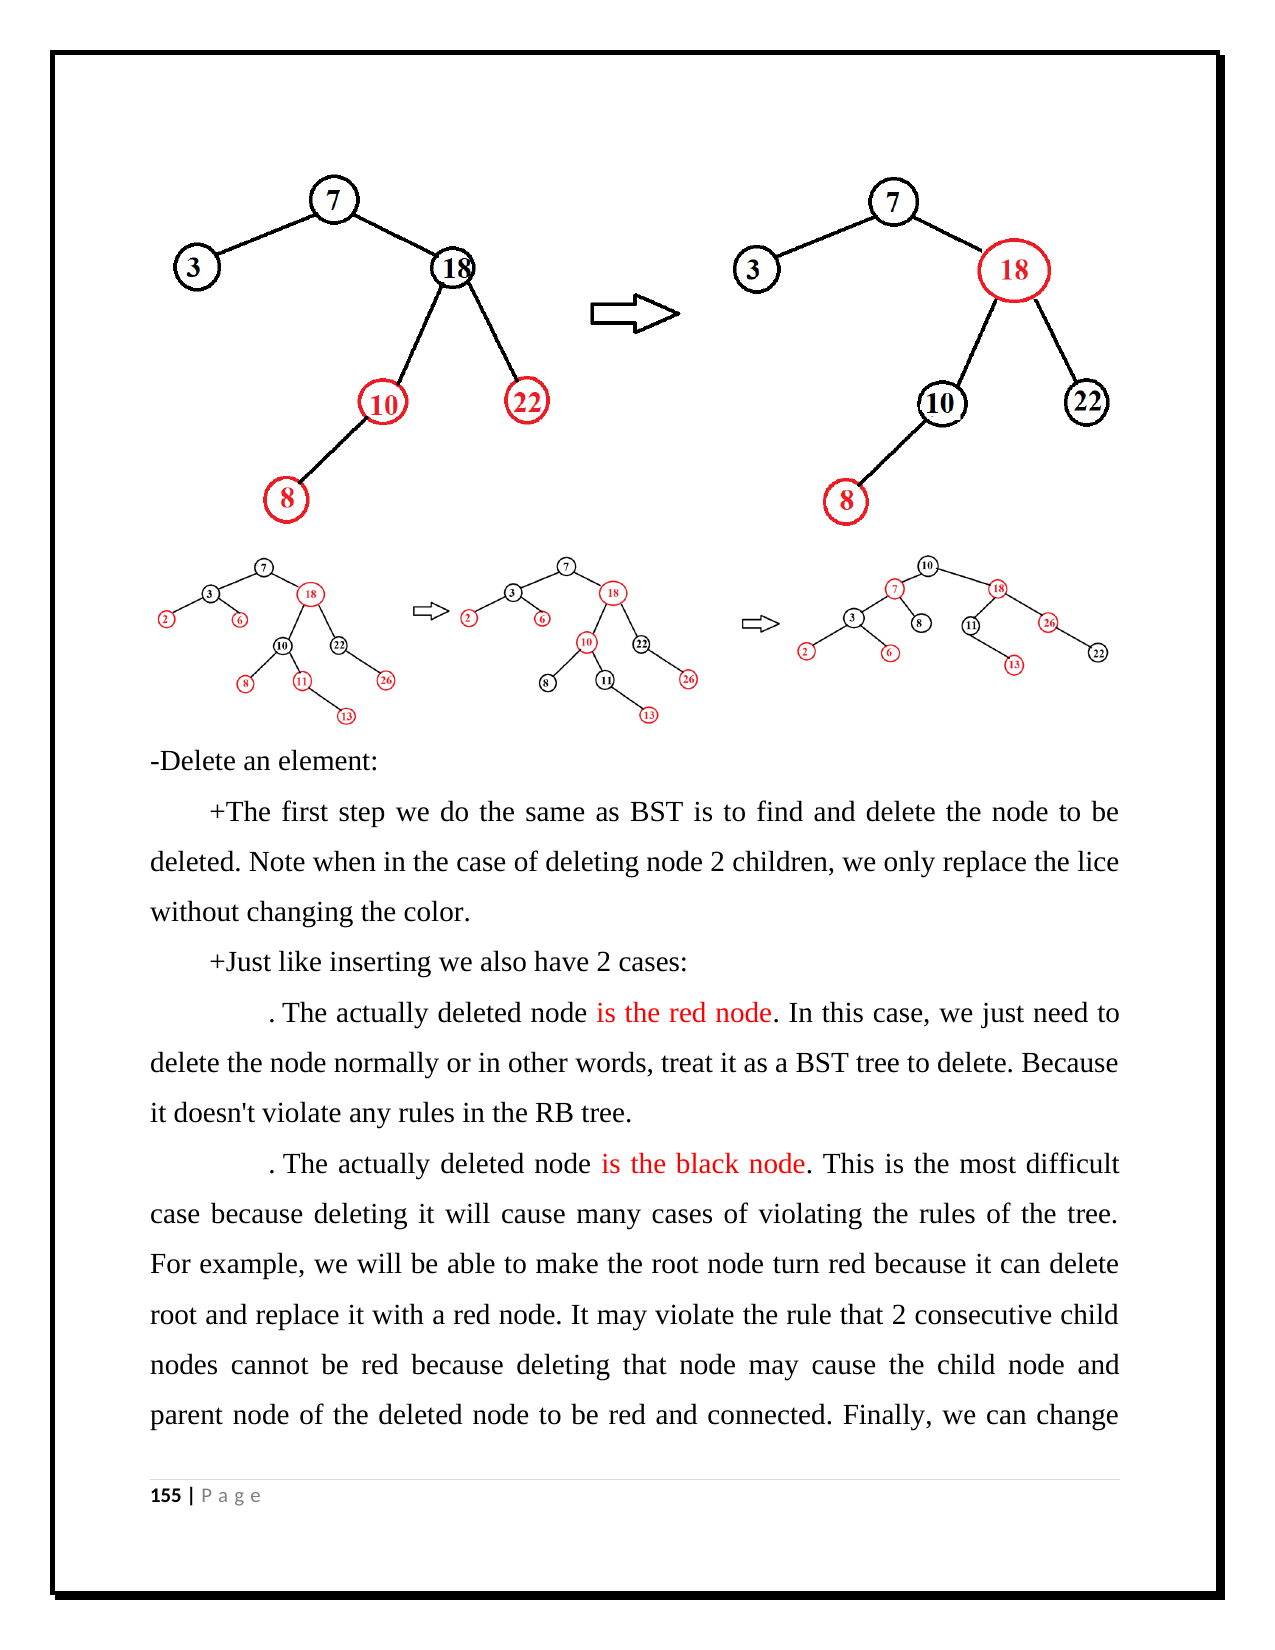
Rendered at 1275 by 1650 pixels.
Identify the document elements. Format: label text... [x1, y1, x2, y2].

picture [150, 150, 1125, 533]
text . The actually deleted node is the red node. In this case, we just need to delete the node normally or in other words, treat it as a BST tree to delete. Because it doesn't violate any rules in the RB tree. [150, 995, 1120, 1129]
text +The first step we do the same as BST is to find and delete the node to be deleted. Note when in the case of deleting node 2 children, we only replace the lice without changing the color. [150, 794, 1120, 928]
text -Delete an element: [150, 743, 1120, 777]
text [150, 1146, 1120, 1431]
picture [150, 545, 1125, 731]
text +Just like inserting we also have 2 cases: [150, 944, 1120, 978]
